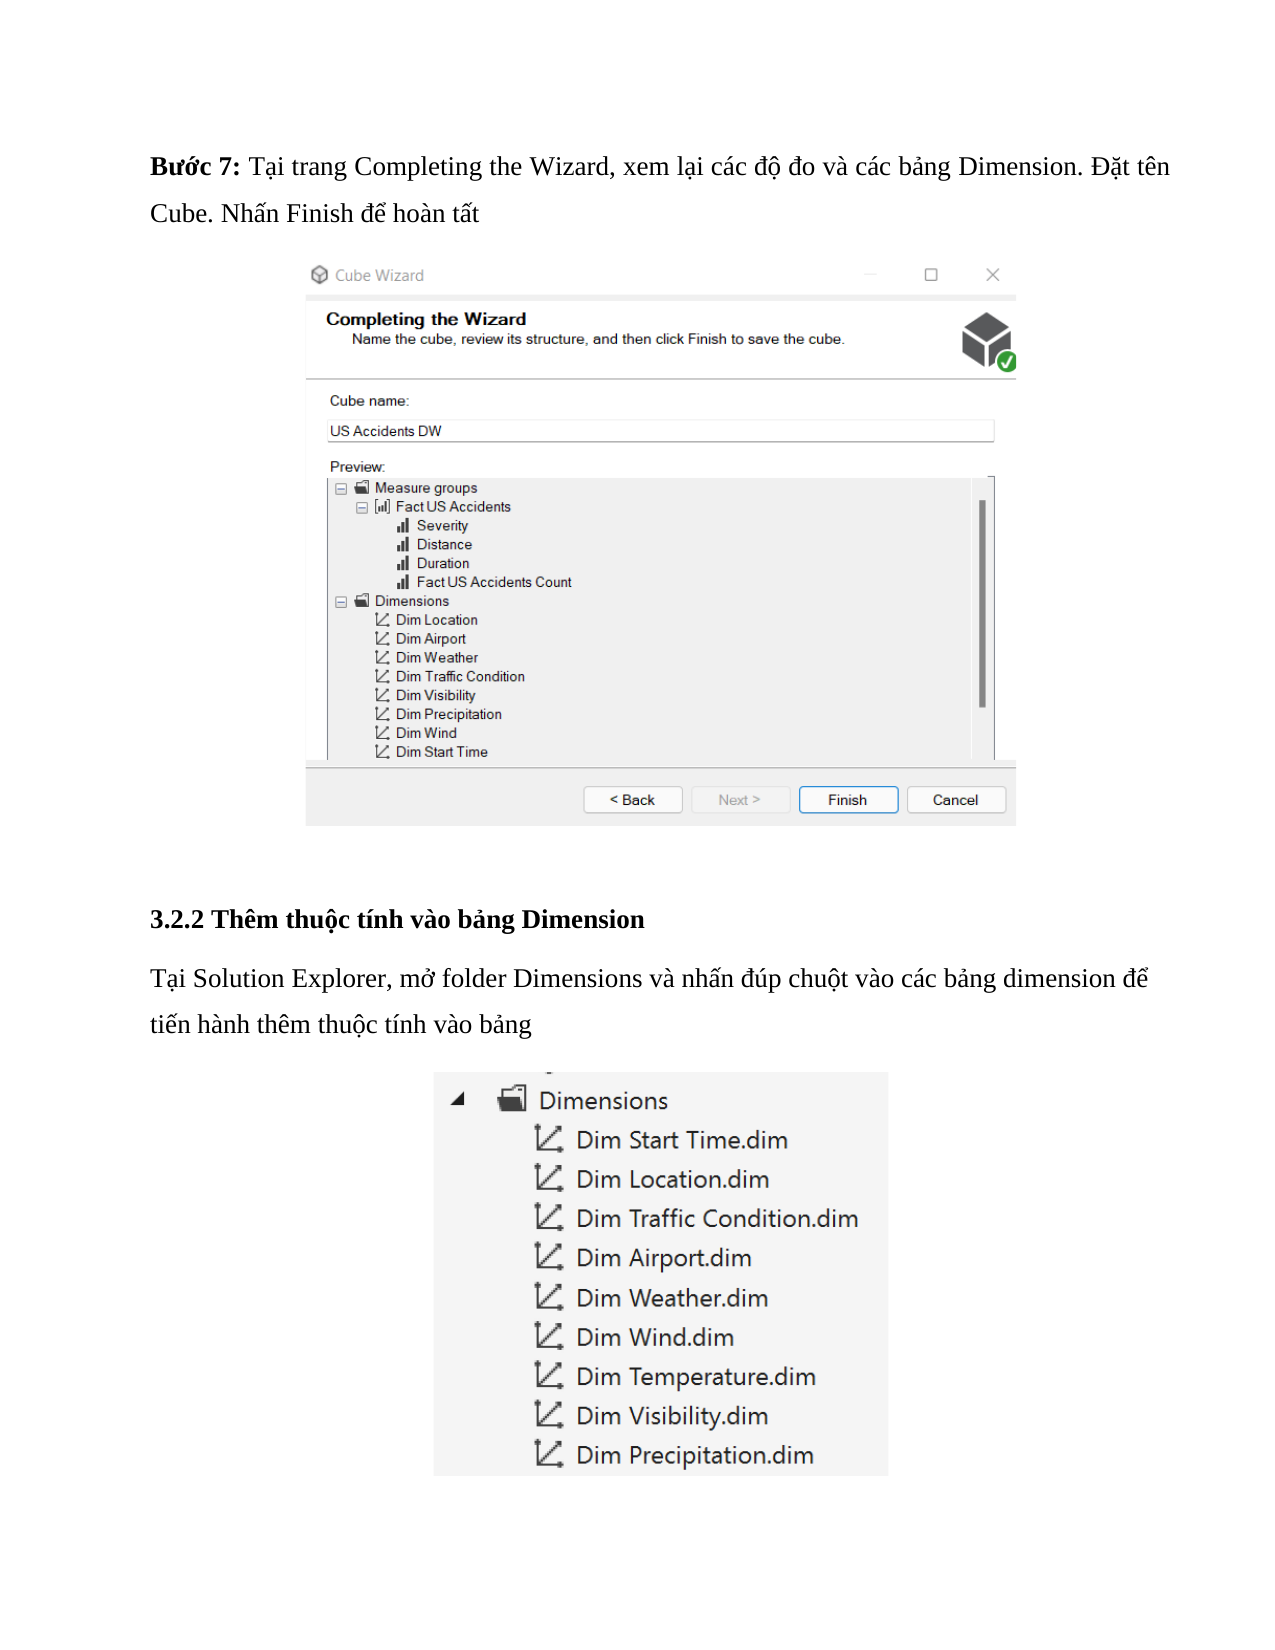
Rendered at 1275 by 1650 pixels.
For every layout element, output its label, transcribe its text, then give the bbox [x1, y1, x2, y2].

text Tại Solution Explorer, mở folder Dimensions và nhấn đúp chuột vào các bảng dimension để tiến hành thêm thuộc tính vào bảng [150, 962, 1172, 1040]
text 3.2.2 Thêm thuộc tính vào bảng Dimension [150, 903, 1172, 934]
text Bước 7: Tại trang Completing the Wizard, xem lại các độ đo và các bảng Dimension. Đặt tên Cube. Nhấn Finish để hoàn tất [150, 150, 1172, 228]
picture [433, 1072, 889, 1476]
picture [305, 260, 1017, 826]
